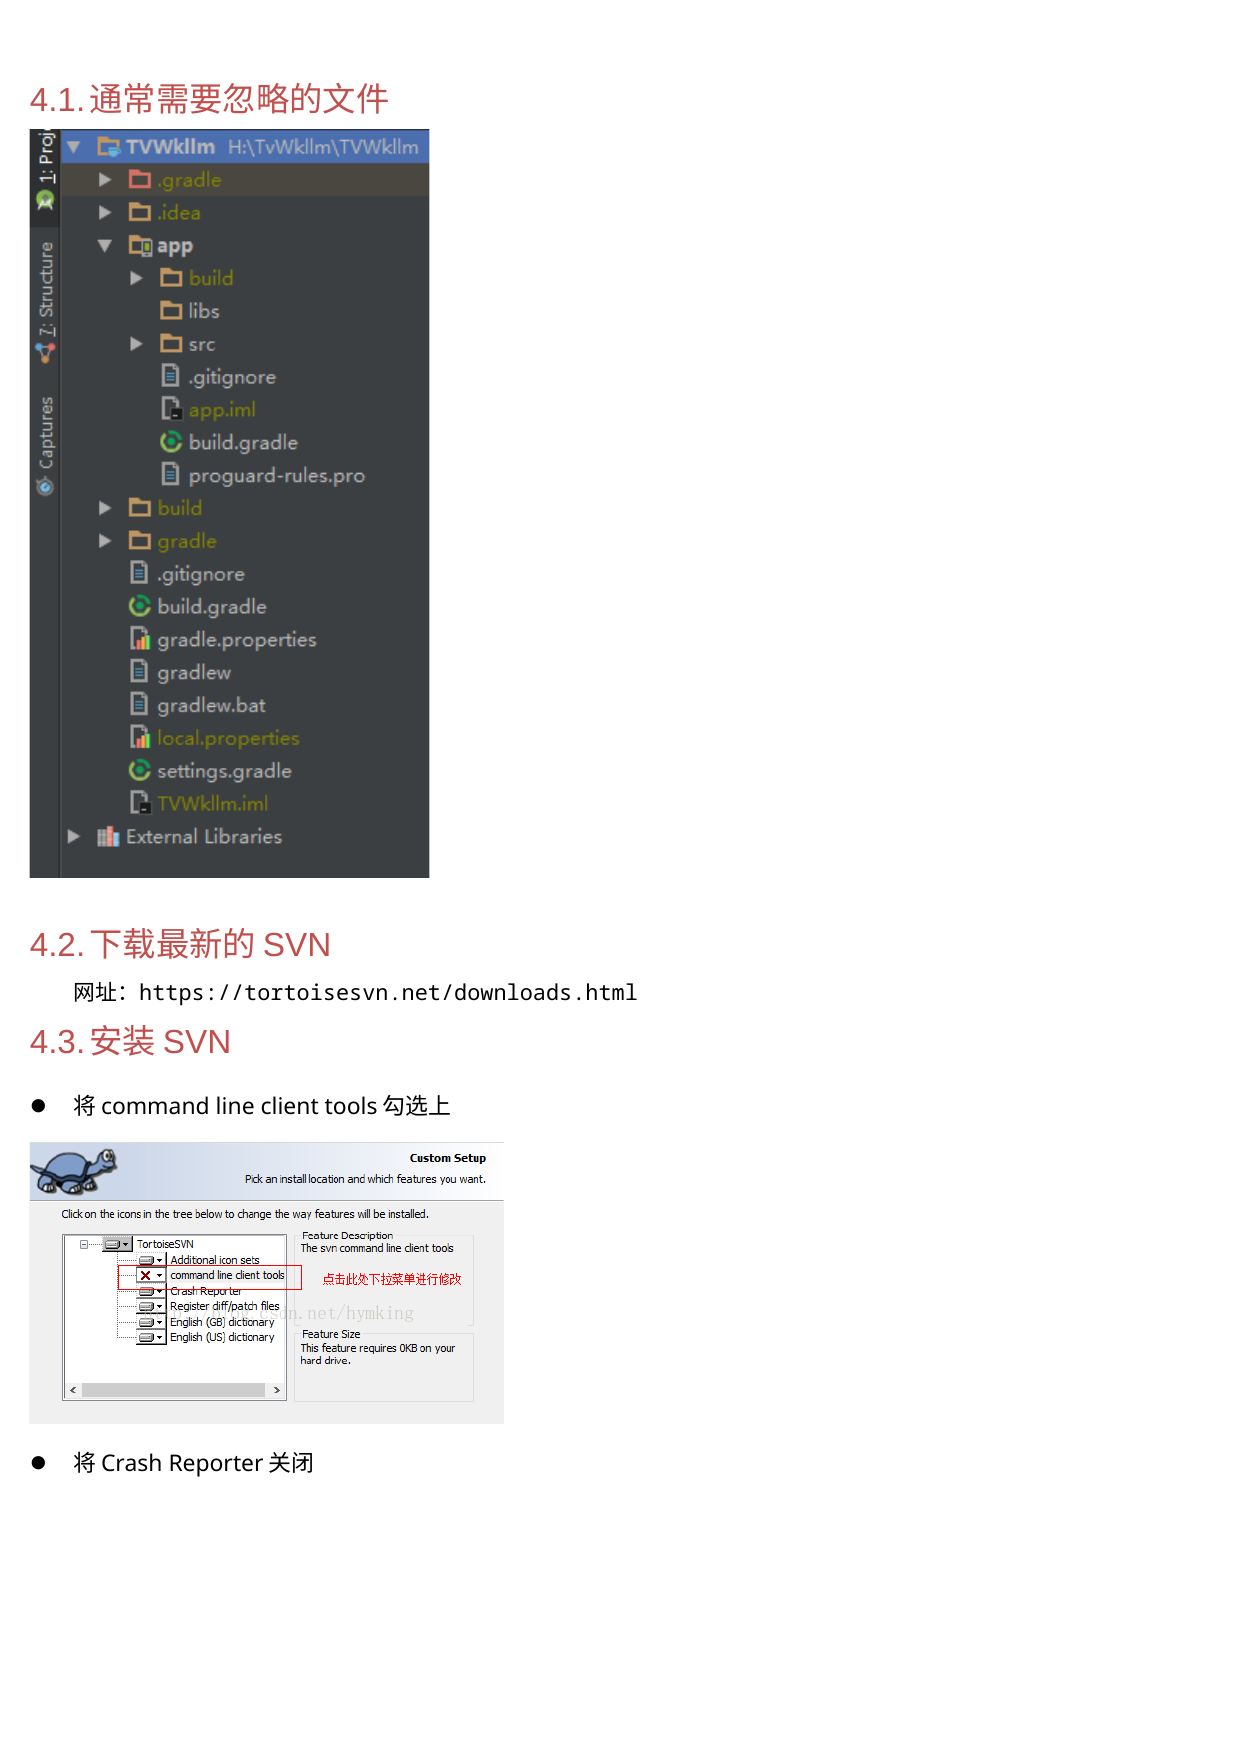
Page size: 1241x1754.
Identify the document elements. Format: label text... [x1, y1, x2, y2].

picture [29, 1142, 504, 1424]
list 将Crash Reporter关闭 [29, 1429, 1211, 1494]
text 网址：https://tortoisesvn.net/downloads.html [29, 974, 1211, 1007]
subtitle 安装SVN [29, 1007, 1211, 1072]
subtitle 下载最新的SVN [29, 909, 1211, 974]
subtitle 通常需要忽略的文件 [29, 64, 1211, 129]
list 将command line client tools勾选上 [29, 1072, 1211, 1137]
picture [29, 129, 430, 878]
